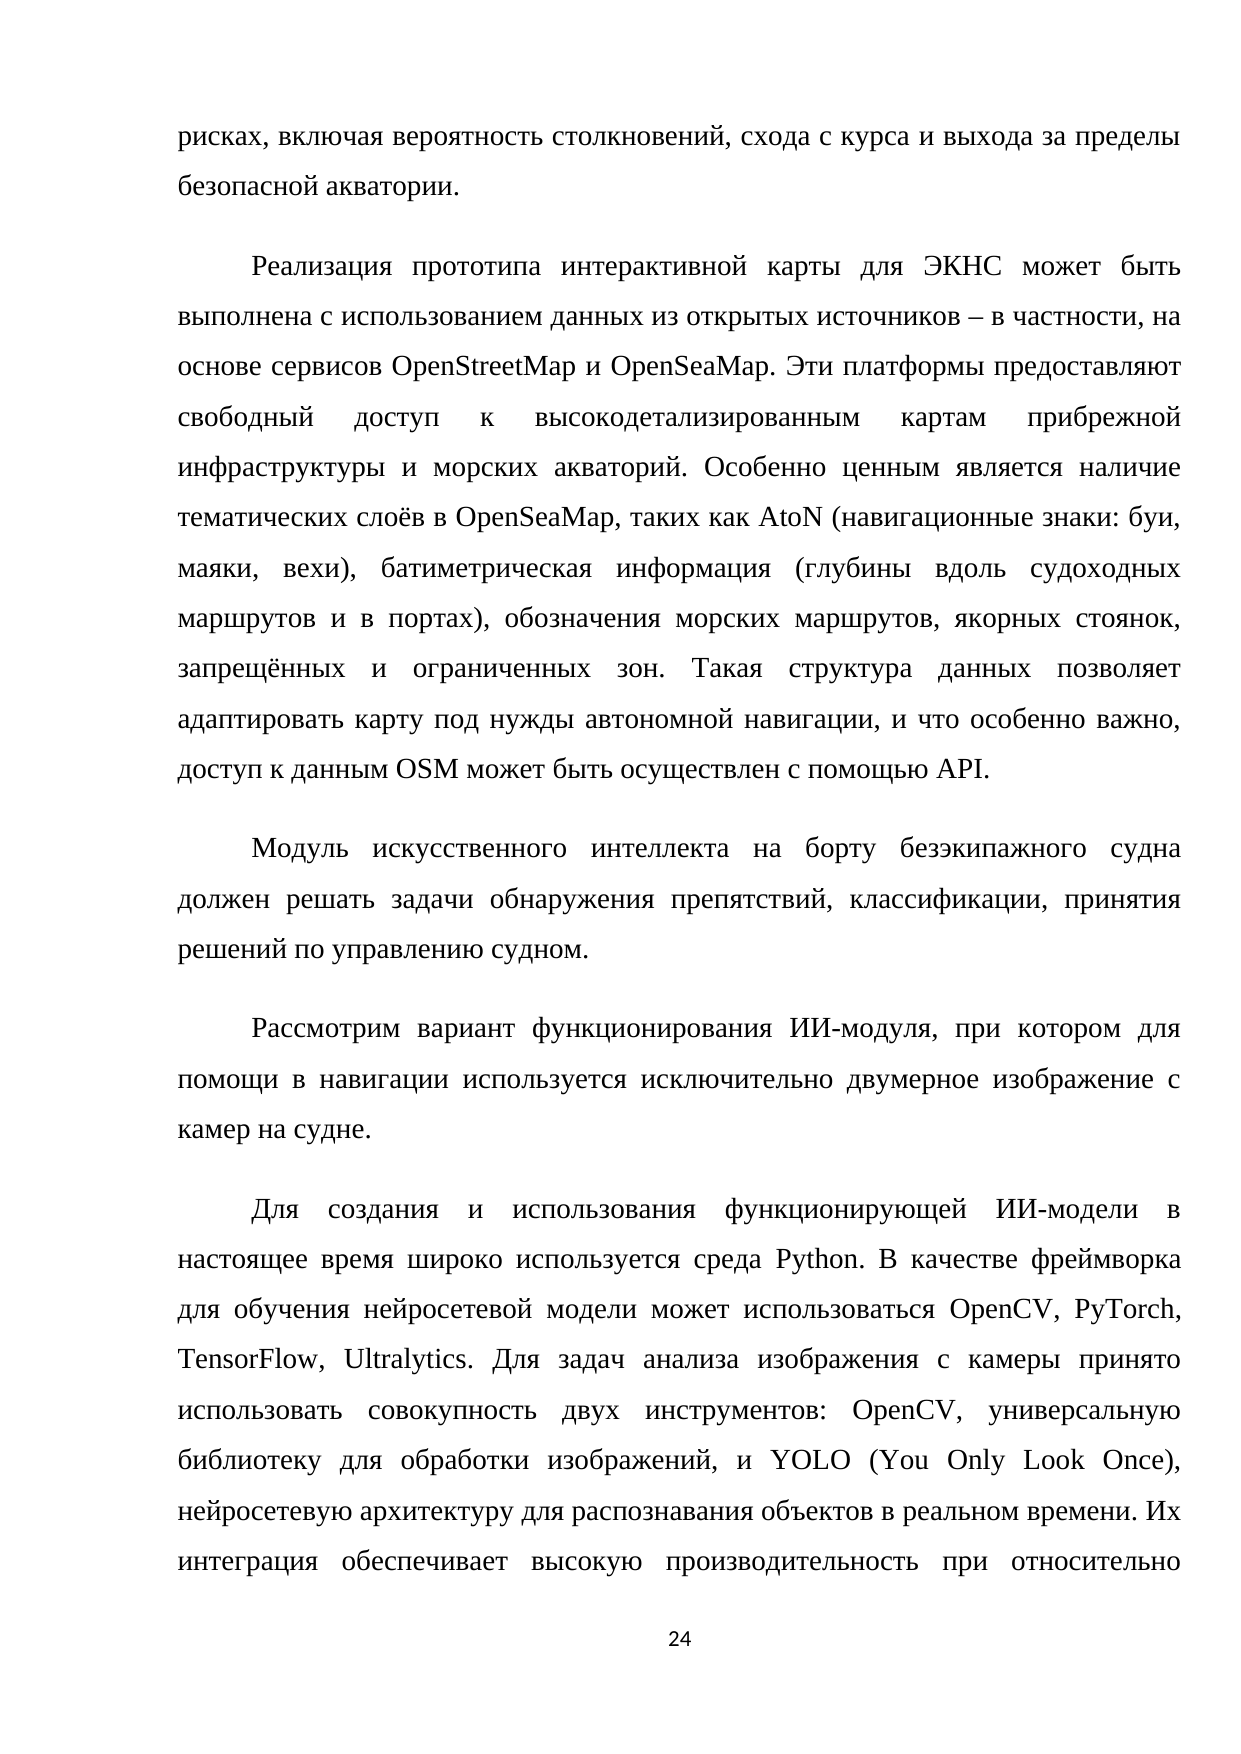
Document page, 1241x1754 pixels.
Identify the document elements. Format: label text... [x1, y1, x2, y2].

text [177, 118, 1182, 202]
text Модуль искусственного интеллекта на борту безэкипажного судна должен решать задачи обнаружения препятствий, классификации, принятия решений по управлению судном. [177, 831, 1182, 965]
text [177, 1191, 1182, 1576]
text Реализация прототипа интерактивной карты для ЭКНС может быть выполнена с использованием данных из открытых источников – в частности, на основе сервисов OpenStreetMap и OpenSeaMap. Эти платформы предоставляют свободный доступ к высокодетализированным картам прибрежной инфраструктуры и морских акваторий. Особенно ценным является наличие тематических слоёв в OpenSeaMap, таких как AtoN (навигационные знаки: буи, маяки, вехи), батиметрическая информация (глубины вдоль судоходных маршрутов и в портах), обозначения морских маршрутов, якорных стоянок, запрещённых и ограниченных зон. Такая структура данных позволяет адаптировать карту под нужды автономной навигации, и что особенно важно, доступ к данным OSM может быть осуществлен с помощью API. [177, 248, 1182, 784]
text Рассмотрим вариант функционирования ИИ-модуля, при котором для помощи в навигации используется исключительно двумерное изображение с камер на судне. [177, 1011, 1182, 1145]
